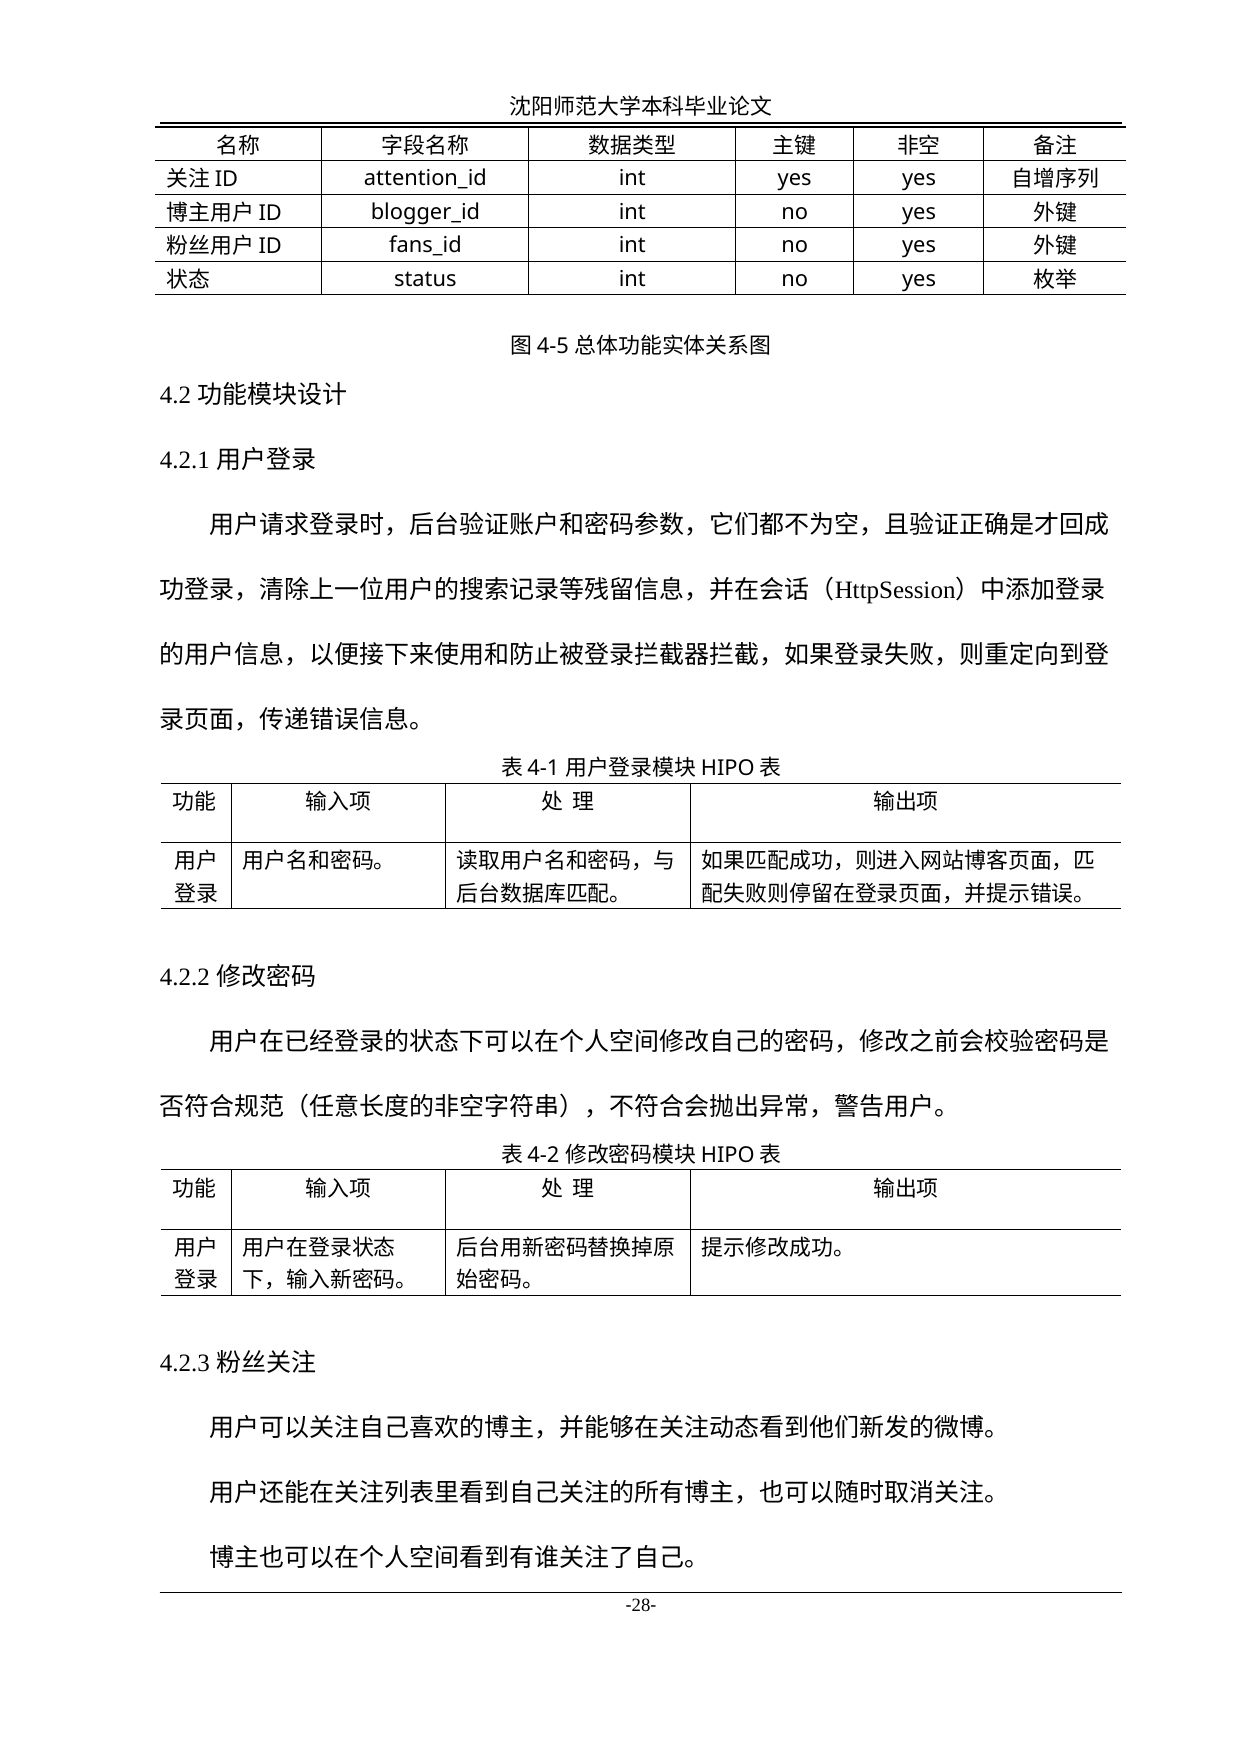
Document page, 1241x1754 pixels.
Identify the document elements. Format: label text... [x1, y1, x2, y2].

table_cell 外键 [984, 195, 1126, 227]
table_header 输入项 [232, 784, 445, 842]
table_cell 用户名和密码。 [232, 843, 445, 908]
subtitle 4.2.1 用户登录 [159, 425, 1122, 490]
text 表4-1 用户登录模块HIPO表 [159, 750, 1122, 783]
table_header 功能 [161, 1170, 231, 1228]
table_cell no [736, 228, 853, 261]
table_header 功能 [161, 784, 231, 842]
table_cell 读取用户名和密码，与后台数据库匹配。 [446, 843, 690, 908]
table_cell blogger_id [322, 195, 528, 227]
subtitle 4.2.2 修改密码 [159, 942, 1122, 1007]
table_cell 粉丝用户ID [155, 228, 321, 261]
subtitle 4.2 功能模块设计 [159, 360, 1122, 425]
table_cell yes [854, 161, 983, 193]
table_header 数据类型 [529, 128, 735, 160]
table_cell int [529, 161, 735, 193]
table_header 字段名称 [322, 128, 528, 160]
table_cell yes [854, 262, 983, 294]
table_header 名称 [155, 128, 321, 160]
table_cell yes [854, 195, 983, 227]
table_cell 如果匹配成功，则进入网站博客页面，匹配失败则停留在登录页面，并提示错误。 [691, 843, 1121, 908]
table_header 处 理 [446, 784, 690, 842]
table_header 输入项 [232, 1170, 445, 1228]
table_cell int [529, 228, 735, 261]
text 用户还能在关注列表里看到自己关注的所有博主，也可以随时取消关注。 [159, 1458, 1122, 1523]
table_header 非空 [854, 128, 983, 160]
table_cell 外键 [984, 228, 1126, 261]
table_cell 博主用户ID [155, 195, 321, 227]
table_header 输出项 [691, 784, 1121, 842]
table_cell 枚举 [984, 262, 1126, 294]
table_cell 用户在登录状态下，输入新密码。 [232, 1230, 445, 1294]
table_cell 后台用新密码替换掉原始密码。 [446, 1230, 690, 1294]
text 用户可以关注自己喜欢的博主，并能够在关注动态看到他们新发的微博。 [159, 1393, 1122, 1458]
table_cell yes [736, 161, 853, 193]
table_header 主键 [736, 128, 853, 160]
table_cell yes [854, 228, 983, 261]
table_cell fans_id [322, 228, 528, 261]
table_cell 自增序列 [984, 161, 1126, 193]
table_cell no [736, 195, 853, 227]
table_cell 用户登录 [161, 843, 231, 908]
text 用户请求登录时，后台验证账户和密码参数，它们都不为空，且验证正确是才回成功登录，清除上一位用户的搜索记录等残留信息，并在会话（HttpSession）中添加登录的用户信息，以便接下来使用和防止被登录拦截器拦截，如果登录失败，则重定向到登录页面，传递错误信息。 [159, 490, 1122, 750]
text 表4-2 修改密码模块HIPO表 [159, 1137, 1122, 1169]
subtitle 4.2.3 粉丝关注 [159, 1328, 1122, 1393]
table_cell int [529, 262, 735, 294]
text 博主也可以在个人空间看到有谁关注了自己。 [159, 1523, 1122, 1588]
table_cell attention_id [322, 161, 528, 193]
table_cell status [322, 262, 528, 294]
table_header 备注 [984, 128, 1126, 160]
text 用户在已经登录的状态下可以在个人空间修改自己的密码，修改之前会校验密码是否符合规范（任意长度的非空字符串），不符合会抛出异常，警告用户。 [159, 1007, 1122, 1137]
table_header 处 理 [446, 1170, 690, 1228]
table_cell 状态 [155, 262, 321, 294]
table_cell 用户登录 [161, 1230, 231, 1294]
table_cell 关注ID [155, 161, 321, 193]
table_header 输出项 [691, 1170, 1121, 1228]
text 图4-5 总体功能实体关系图 [159, 328, 1122, 360]
table_cell 提示修改成功。 [691, 1230, 1121, 1294]
table_cell int [529, 195, 735, 227]
table_cell no [736, 262, 853, 294]
